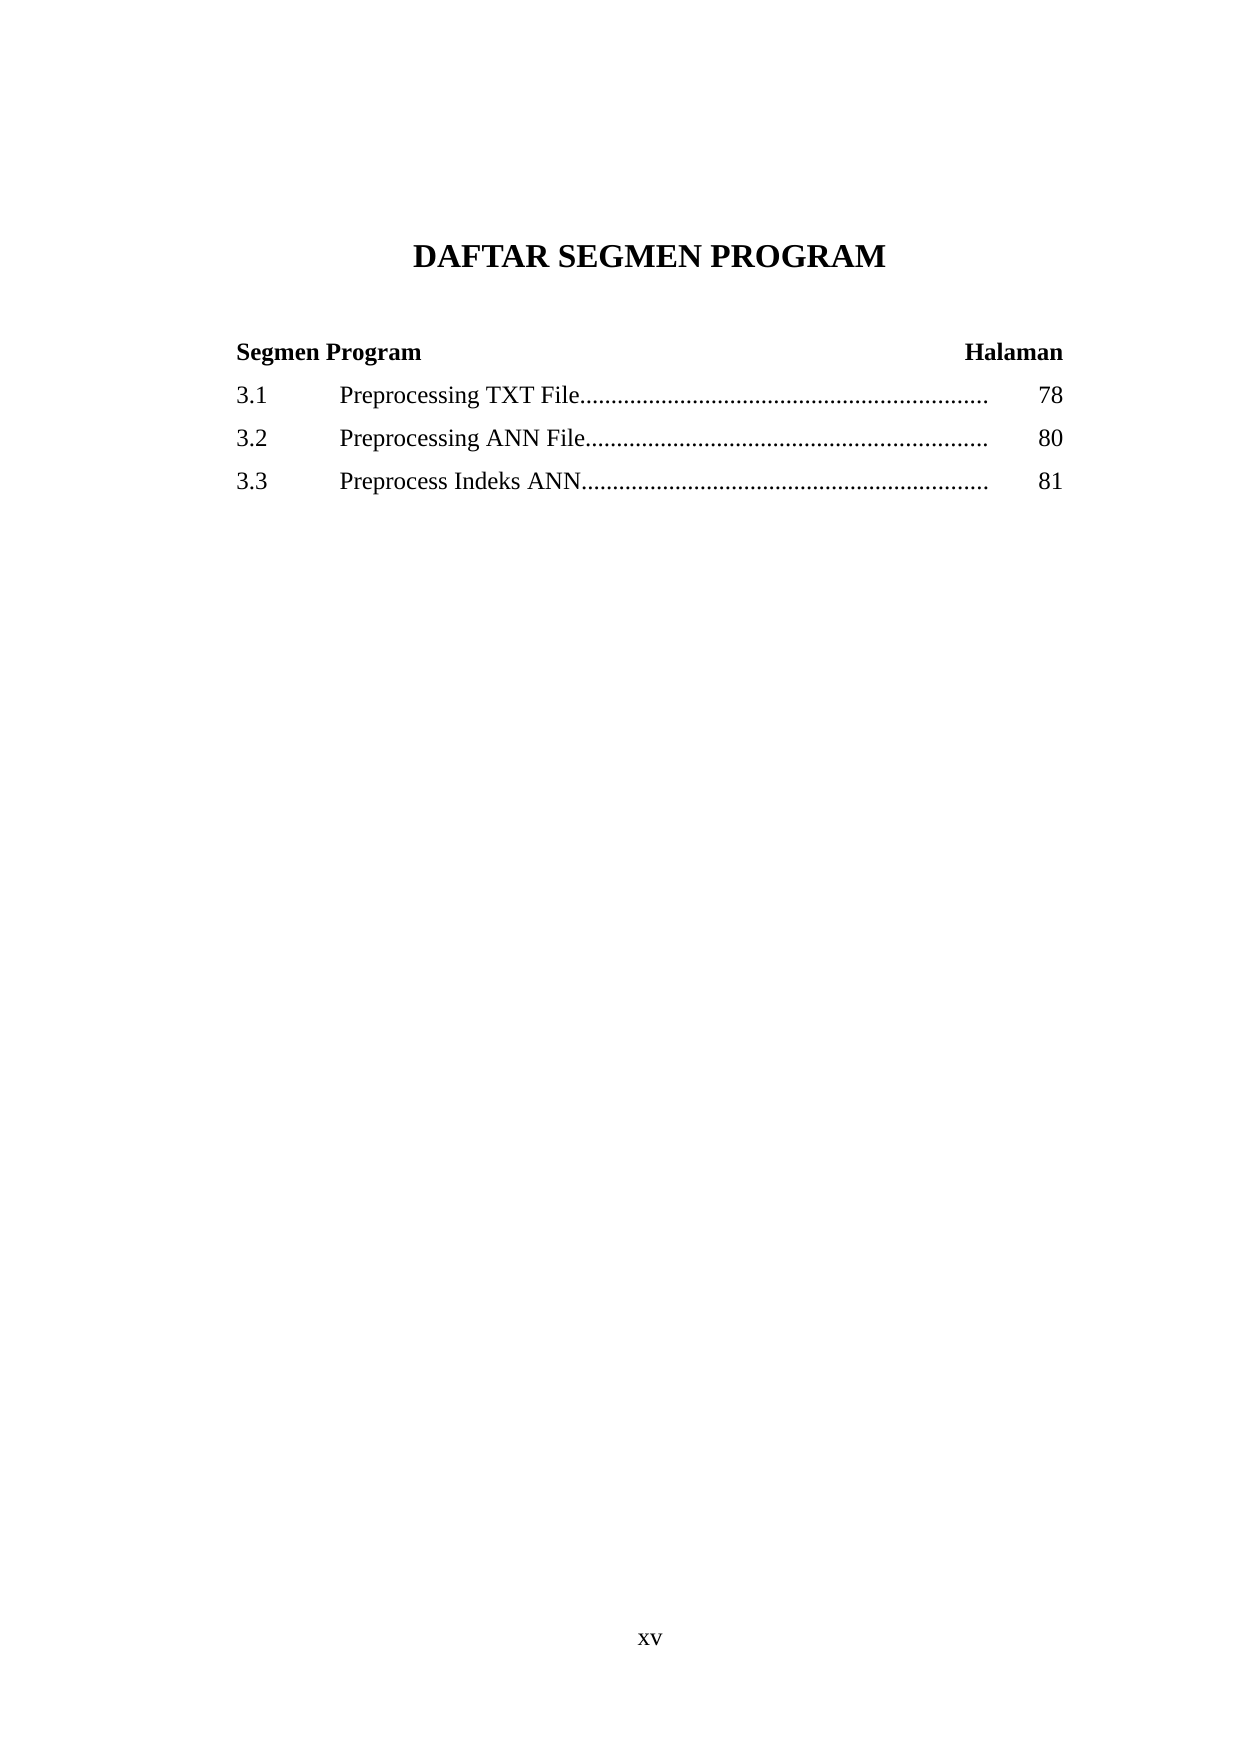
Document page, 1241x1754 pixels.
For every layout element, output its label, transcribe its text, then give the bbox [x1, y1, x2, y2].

text 3.2 Preprocessing ANN File 80 [236, 423, 1063, 452]
text 3.3 Preprocess Indeks ANN 81 [236, 466, 1063, 495]
subtitle DAFTAR SEGMEN PROGRAM [236, 236, 1063, 274]
text 3.1 Preprocessing TXT File 78 [236, 380, 1063, 409]
text Segmen Program Halaman [236, 337, 1063, 366]
